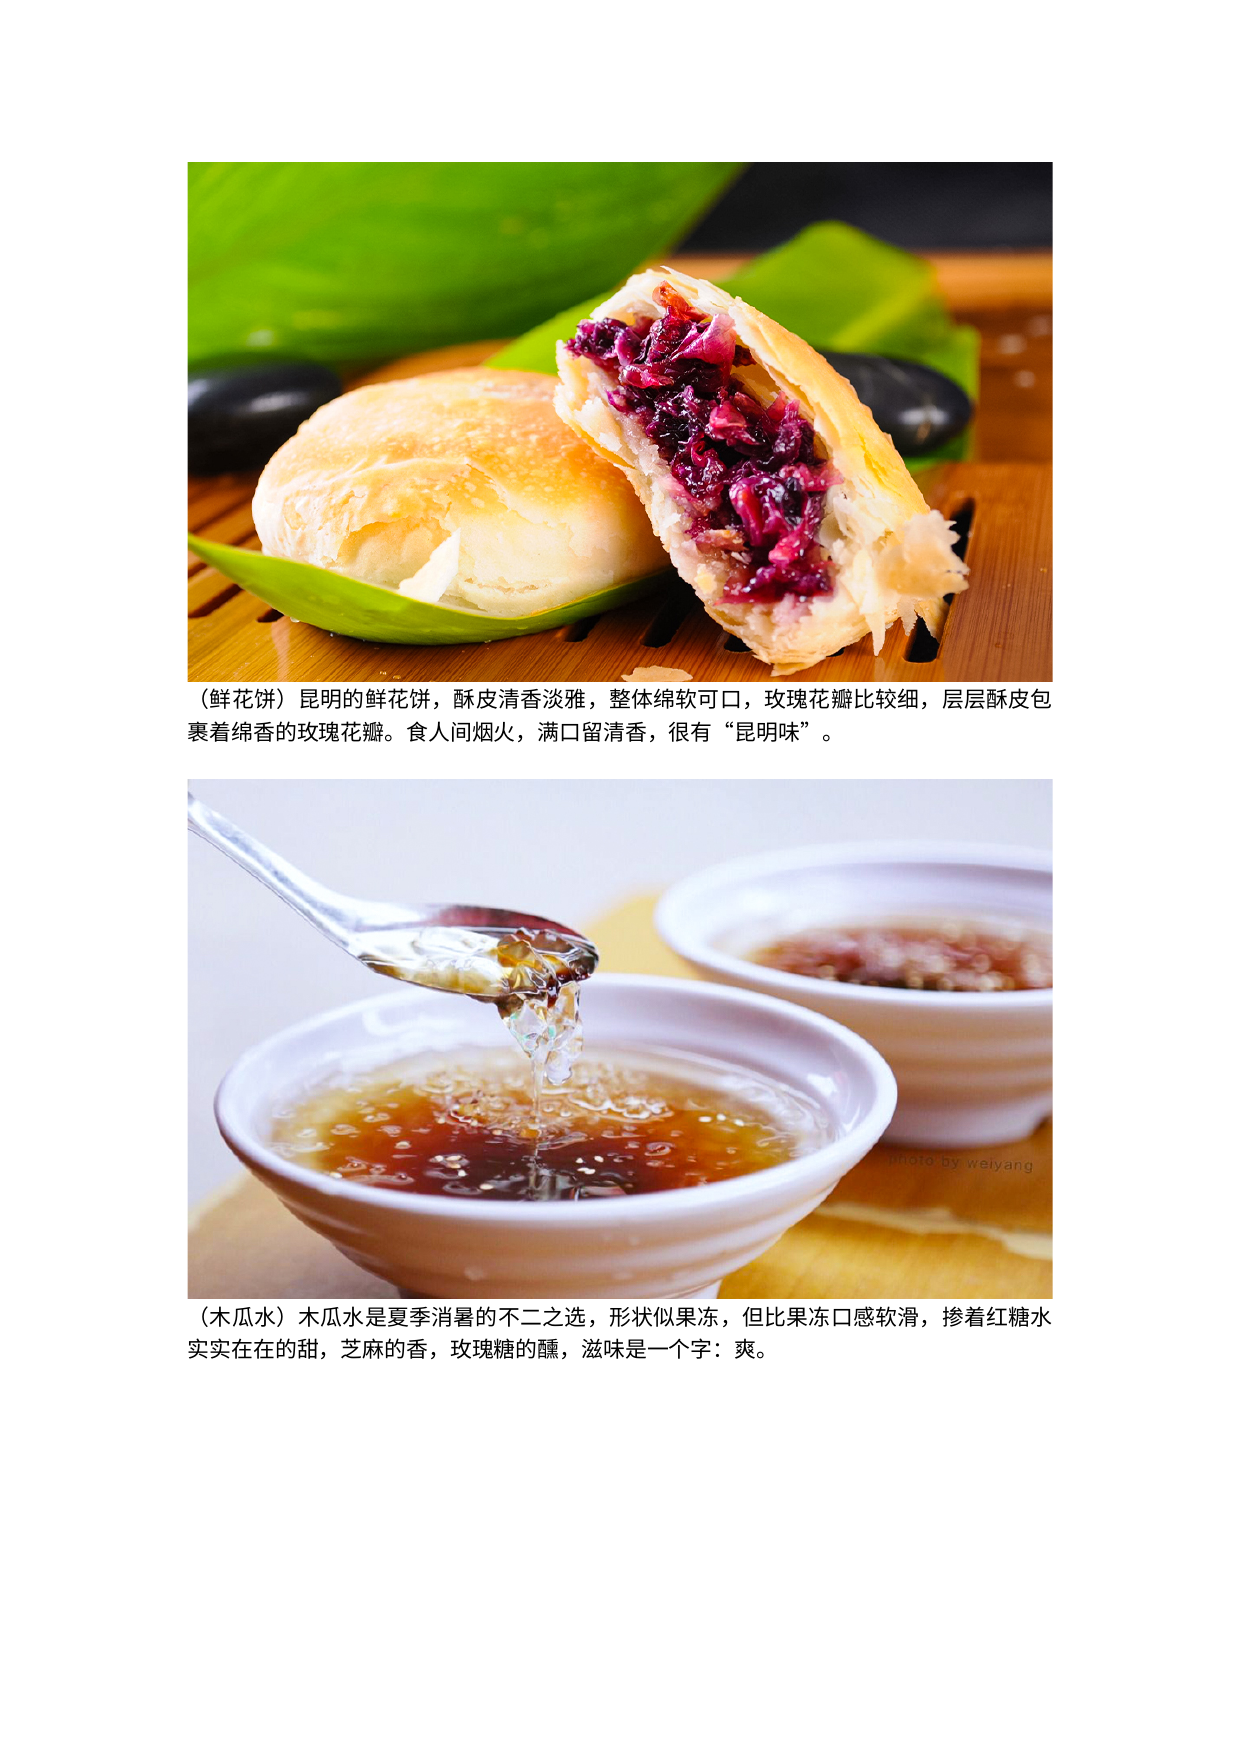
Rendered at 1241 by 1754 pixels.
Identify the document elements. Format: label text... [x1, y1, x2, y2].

text （木瓜水）木瓜水是夏季消暑的不二之选，形状似果冻，但比果冻口感软滑，掺着红糖水实实在在的甜，芝麻的香，玫瑰糖的醺，滋味是一个字：爽。 [187, 1299, 1053, 1364]
picture [187, 779, 1053, 1299]
text （鲜花饼）昆明的鲜花饼，酥皮清香淡雅，整体绵软可口，玫瑰花瓣比较细，层层酥皮包裹着绵香的玫瑰花瓣。食人间烟火，满口留清香，很有“昆明味”。 [187, 682, 1053, 747]
picture [187, 162, 1053, 682]
